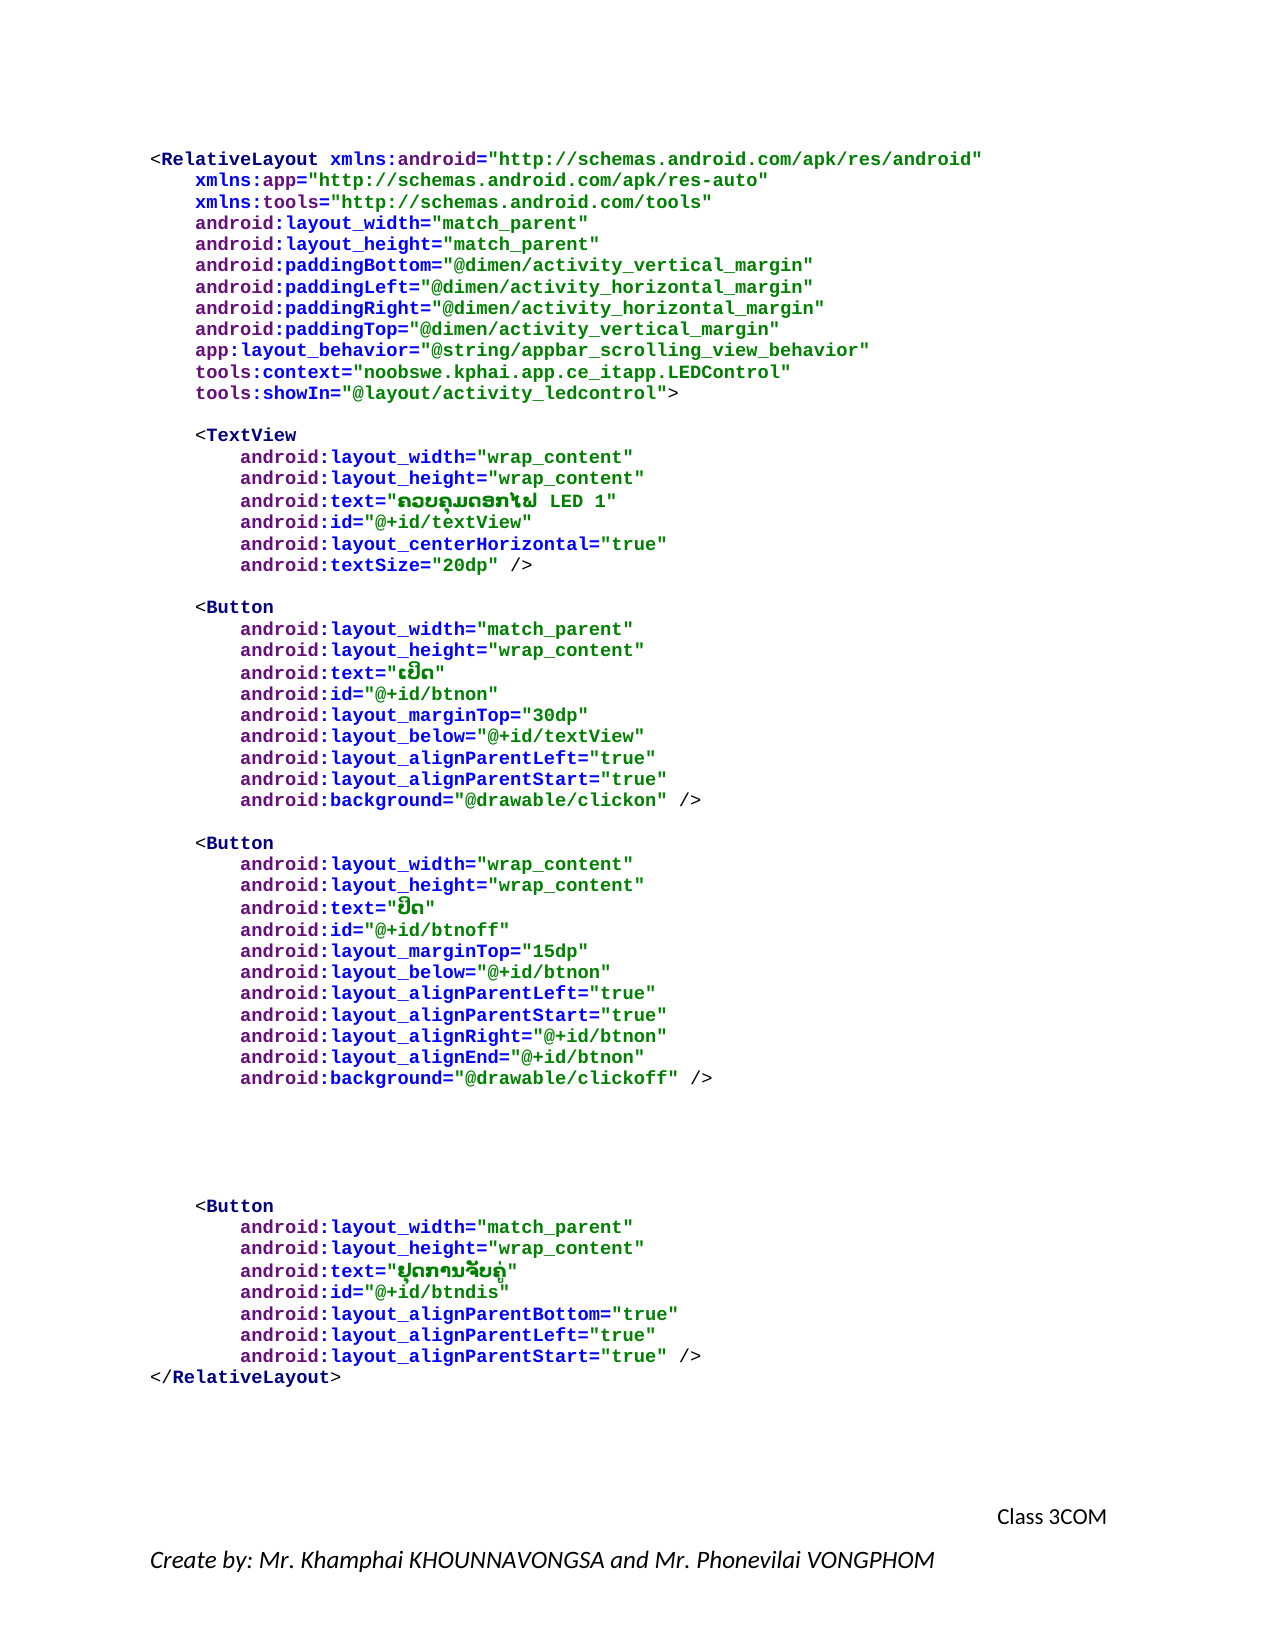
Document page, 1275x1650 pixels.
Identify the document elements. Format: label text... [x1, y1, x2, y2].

text <RelativeLayout xmlns:android="http://schemas.android.com/apk/res/android" xmlns:app="http://schemas.android.com/apk/res-auto" xmlns:tools="http://schemas.android.com/tools" android:layout_width="match_parent" android:layout_height="match_parent" android:paddingBottom="@dimen/activity_vertical_margin" android:paddingLeft="@dimen/activity_horizontal_margin" android:paddingRight="@dimen/activity_horizontal_margin" android:paddingTop="@dimen/activity_vertical_margin" app:layout_behavior="@string/appbar_scrolling_view_behavior" tools:context="noobswe.kphai.app.ce_itapp.LEDControl" tools:showIn="@layout/activity_ledcontrol"> <TextView android:layout_width="wrap_content" android:layout_height="wrap_content" android:text="ຄວບຄຸມດອກໄຟ LED 1" android:id="@+id/textView" android:layout_centerHorizontal="true" android:textSize="20dp" /> <Button android:layout_width="match_parent" android:layout_height="wrap_content" android:text="ເປິດ" android:id="@+id/btnon" android:layout_marginTop="30dp" android:layout_below="@+id/textView" android:layout_alignParentLeft="true" android:layout_alignParentStart="true" android:background="@drawable/clickon" /> <Button android:layout_width="wrap_content" android:layout_height="wrap_content" android:text="ປິດ" android:id="@+id/btnoff" android:layout_marginTop="15dp" android:layout_below="@+id/btnon" android:layout_alignParentLeft="true" android:layout_alignParentStart="true" android:layout_alignRight="@+id/btnon" android:layout_alignEnd="@+id/btnon" android:background="@drawable/clickoff" /> <Button android:layout_width="match_parent" android:layout_height="wrap_content" android:text="ຢຸດການຈັບຄູ່" android:id="@+id/btndis" android:layout_alignParentBottom="true" android:layout_alignParentLeft="true" android:layout_alignParentStart="true" /> </RelativeLayout> [150, 150, 1125, 1389]
